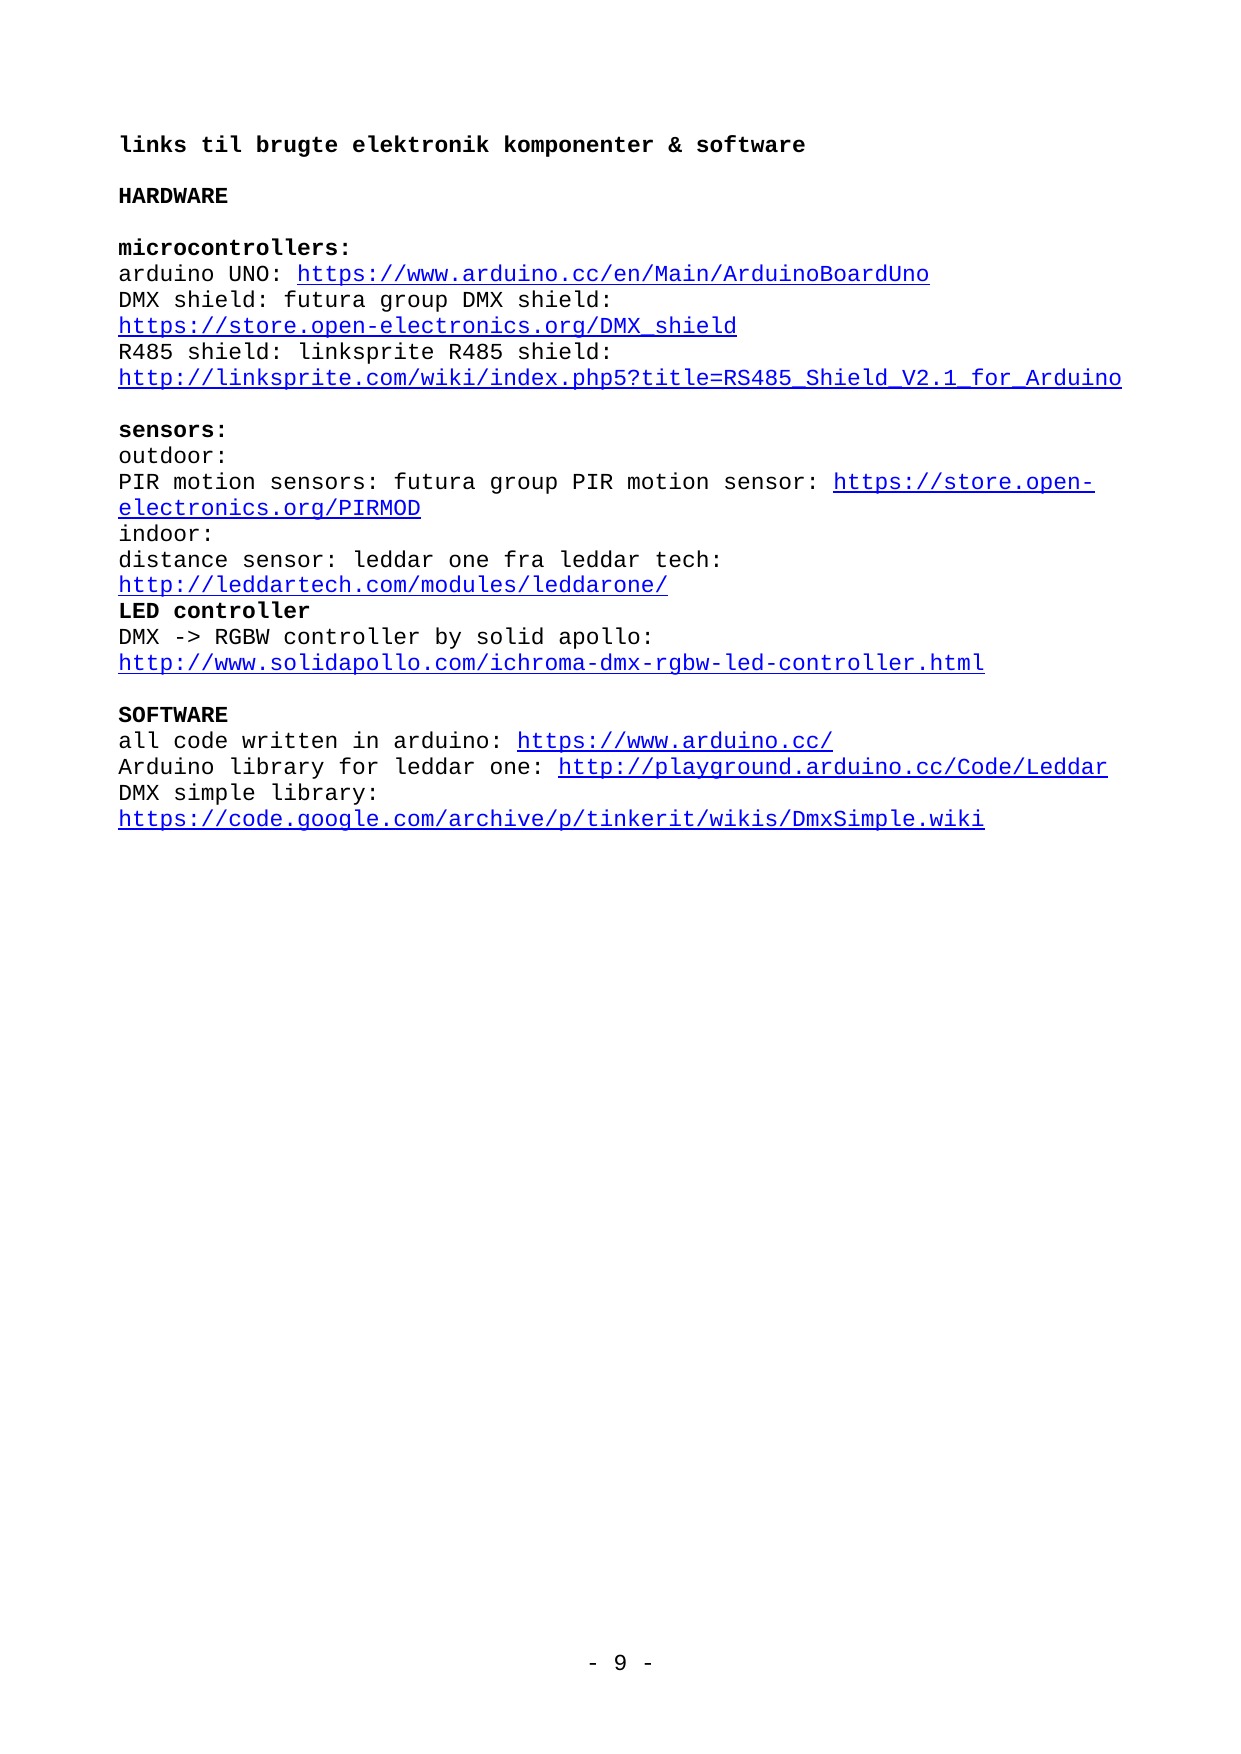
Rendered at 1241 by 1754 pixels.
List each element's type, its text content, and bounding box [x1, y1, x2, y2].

text links til brugte elektronik komponenter & software [118, 133, 1122, 159]
text microcontrollers: [118, 237, 1122, 263]
text DMX shield: futura group DMX shield: https://store.open-electronics.org/DMX_shield [118, 288, 1122, 340]
text DMX simple library: https://code.google.com/archive/p/tinkerit/wikis/DmxSimple.wiki [118, 781, 1122, 833]
text outdoor: [118, 444, 1122, 470]
text Arduino library for leddar one: http://playground.arduino.cc/Code/Leddar [118, 755, 1122, 781]
text sensors: [118, 418, 1122, 444]
text indoor: [118, 522, 1122, 548]
text HARDWARE [118, 185, 1122, 211]
text SOFTWARE [118, 703, 1122, 729]
text PIR motion sensors: futura group PIR motion sensor: https://store.open-electronics.org/PIRMOD [118, 470, 1122, 522]
text all code written in arduino: https://www.arduino.cc/ [118, 729, 1122, 755]
text DMX -> RGBW controller by solid apollo: http://www.solidapollo.com/ichroma-dmx-rgbw-led-controller.html [118, 626, 1122, 678]
text LED controller [118, 600, 1122, 626]
text R485 shield: linksprite R485 shield: http://linksprite.com/wiki/index.php5?title=RS485_Shield_V2.1_for_Arduino [118, 340, 1122, 387]
text arduino UNO: https://www.arduino.cc/en/Main/ArduinoBoardUno [118, 263, 1122, 288]
text distance sensor: leddar one fra leddar tech: http://leddartech.com/modules/leddarone/ [118, 548, 1122, 600]
